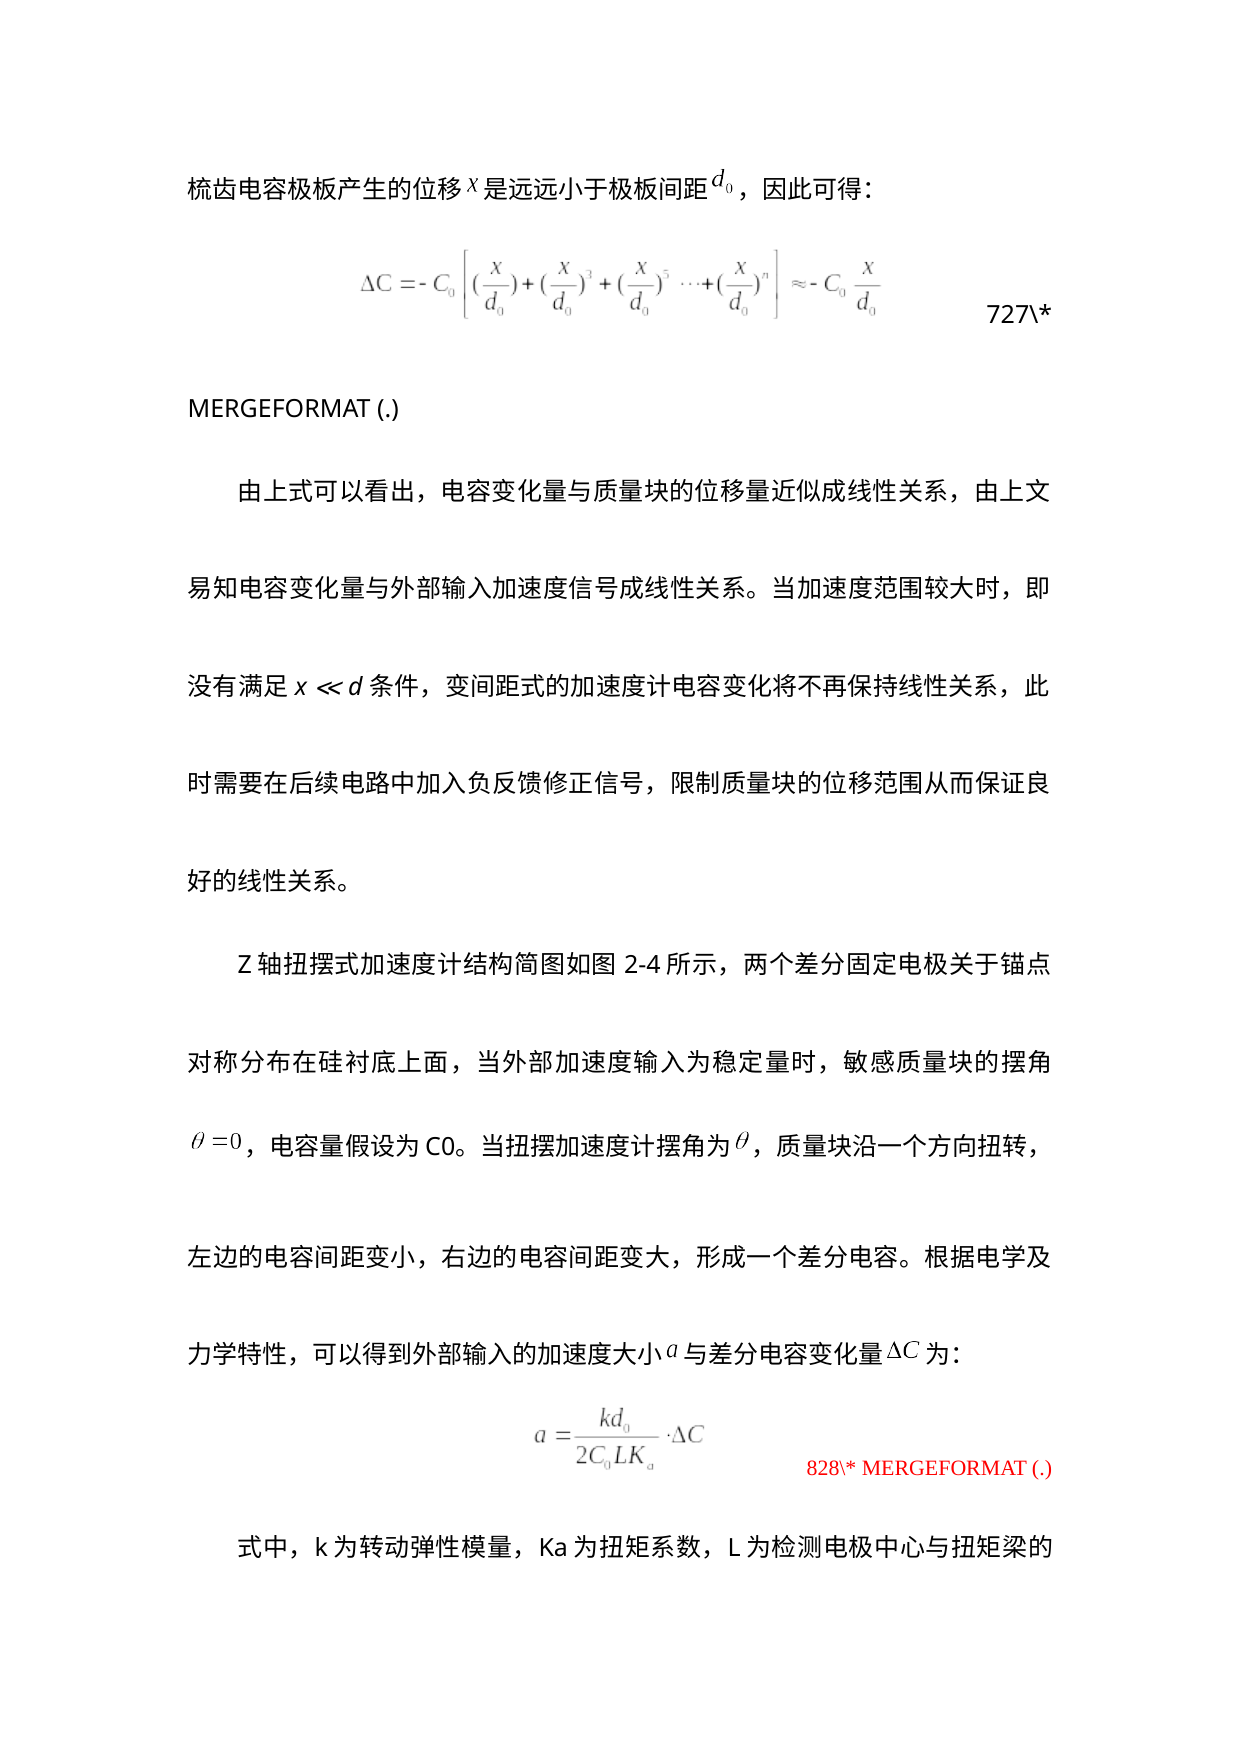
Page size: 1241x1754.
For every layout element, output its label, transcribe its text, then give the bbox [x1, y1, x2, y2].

text 由上式可以看出，电容变化量与质量块的位移量近似成线性关系，由上文易知电容变化量与外部输入加速度信号成线性关系。当加速度范围较大时，即没有满足 x ≪ d 条件，变间距式的加速度计电容变化将不再保持线性关系，此时需要在后续电路中加入负反馈修正信号，限制质量块的位移范围从而保证良好的线性关系。 [187, 457, 1053, 912]
text Z轴扭摆式加速度计结构简图如图2-4所示，两个差分固定电极关于锚点对称分布在硅衬底上面，当外部加速度输入为稳定量时，敏感质量块的摆角，电容量假设为C0。当扭摆加速度计摆角为，质量块沿一个方向扭转，左边的电容间距变小，右边的电容间距变大，形成一个差分电容。根据电学及力学特性，可以得到外部输入的加速度大小与差分电容变化量为： [187, 930, 1053, 1385]
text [187, 162, 1053, 227]
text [187, 1513, 1053, 1578]
